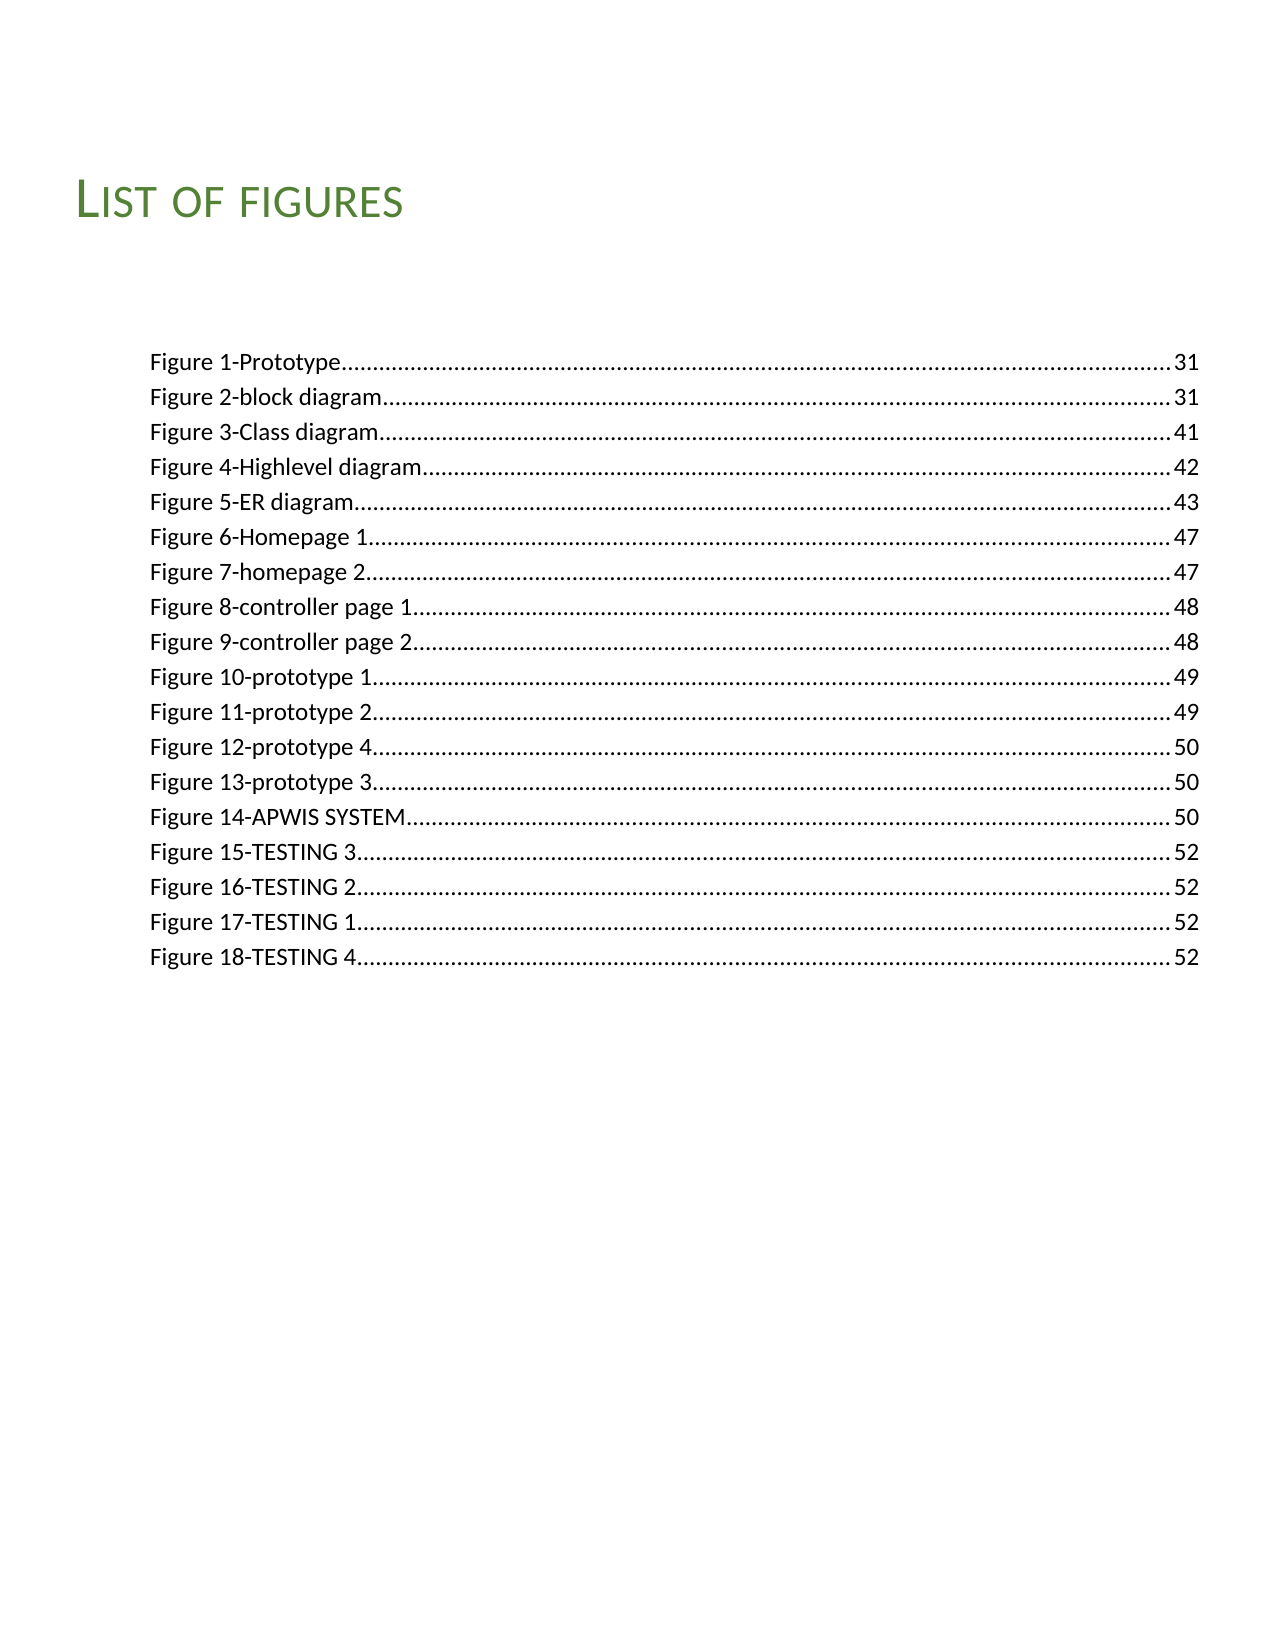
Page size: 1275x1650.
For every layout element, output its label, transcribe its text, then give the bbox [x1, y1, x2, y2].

text Figure 16-TESTING 2 52 [150, 871, 1200, 902]
text Figure 14-APWIS SYSTEM 50 [150, 801, 1200, 832]
text Figure 1-Prototype 31 [150, 346, 1200, 377]
text Figure 9-controller page 2 48 [150, 626, 1200, 657]
text Figure 18-TESTING 4 52 [150, 941, 1200, 972]
text Figure 8-controller page 1 48 [150, 591, 1200, 622]
text Figure 5-ER diagram 43 [150, 486, 1200, 517]
text Figure 4-Highlevel diagram 42 [150, 451, 1200, 482]
subtitle List of figures [0, 160, 1200, 232]
text Figure 13-prototype 3 50 [150, 766, 1200, 797]
text Figure 17-TESTING 1 52 [150, 906, 1200, 937]
text Figure 12-prototype 4 50 [150, 731, 1200, 762]
text Figure 15-TESTING 3 52 [150, 836, 1200, 867]
text Figure 11-prototype 2 49 [150, 696, 1200, 727]
text Figure 10-prototype 1 49 [150, 661, 1200, 692]
text Figure 3-Class diagram 41 [150, 416, 1200, 447]
text Figure 7-homepage 2 47 [150, 556, 1200, 587]
text Figure 2-block diagram 31 [150, 381, 1200, 412]
text Figure 6-Homepage 1 47 [150, 521, 1200, 552]
